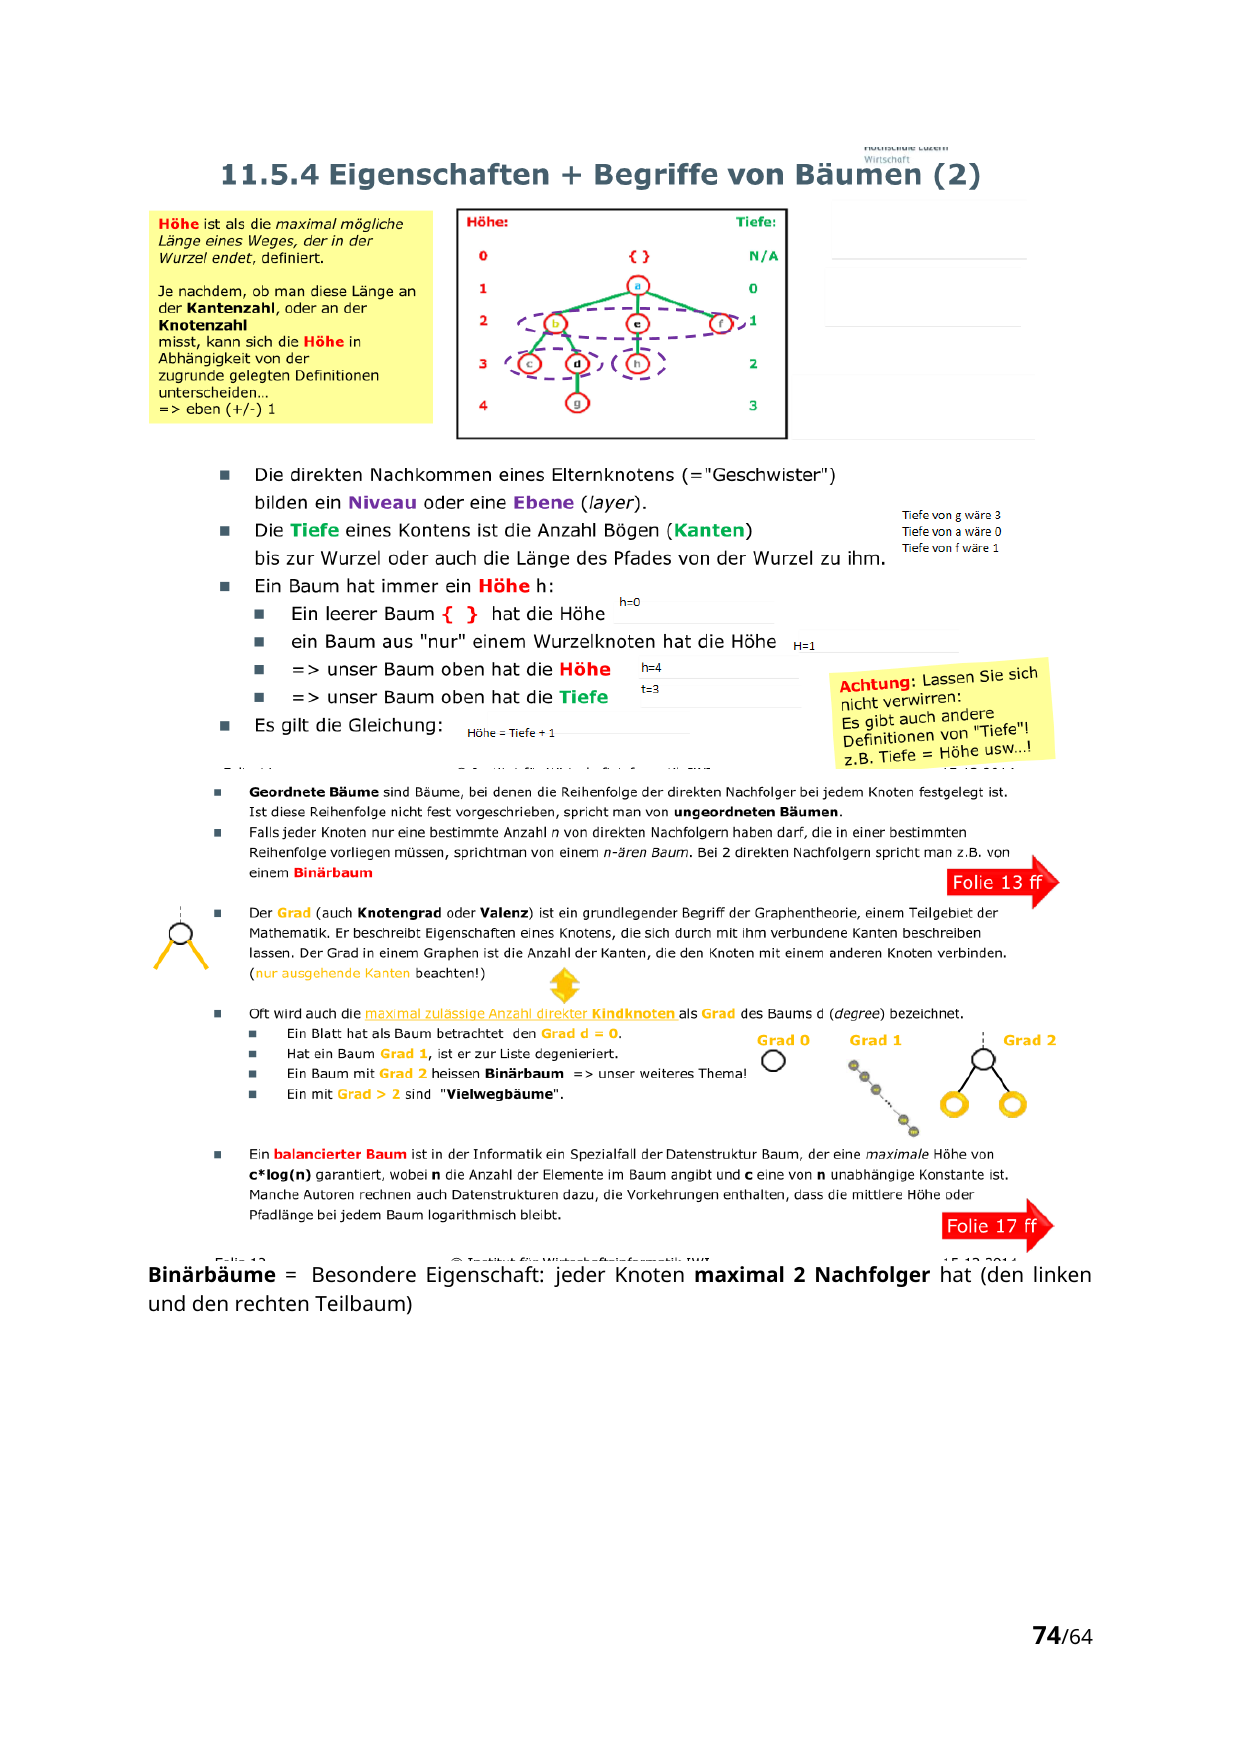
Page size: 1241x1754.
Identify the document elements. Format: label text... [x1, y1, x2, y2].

picture [147, 147, 1093, 1261]
text Binärbäume = Besondere Eigenschaft: jeder Knoten maximal 2 Nachfolger hat (den linken und den rechten Teilbaum) [148, 1261, 1093, 1317]
